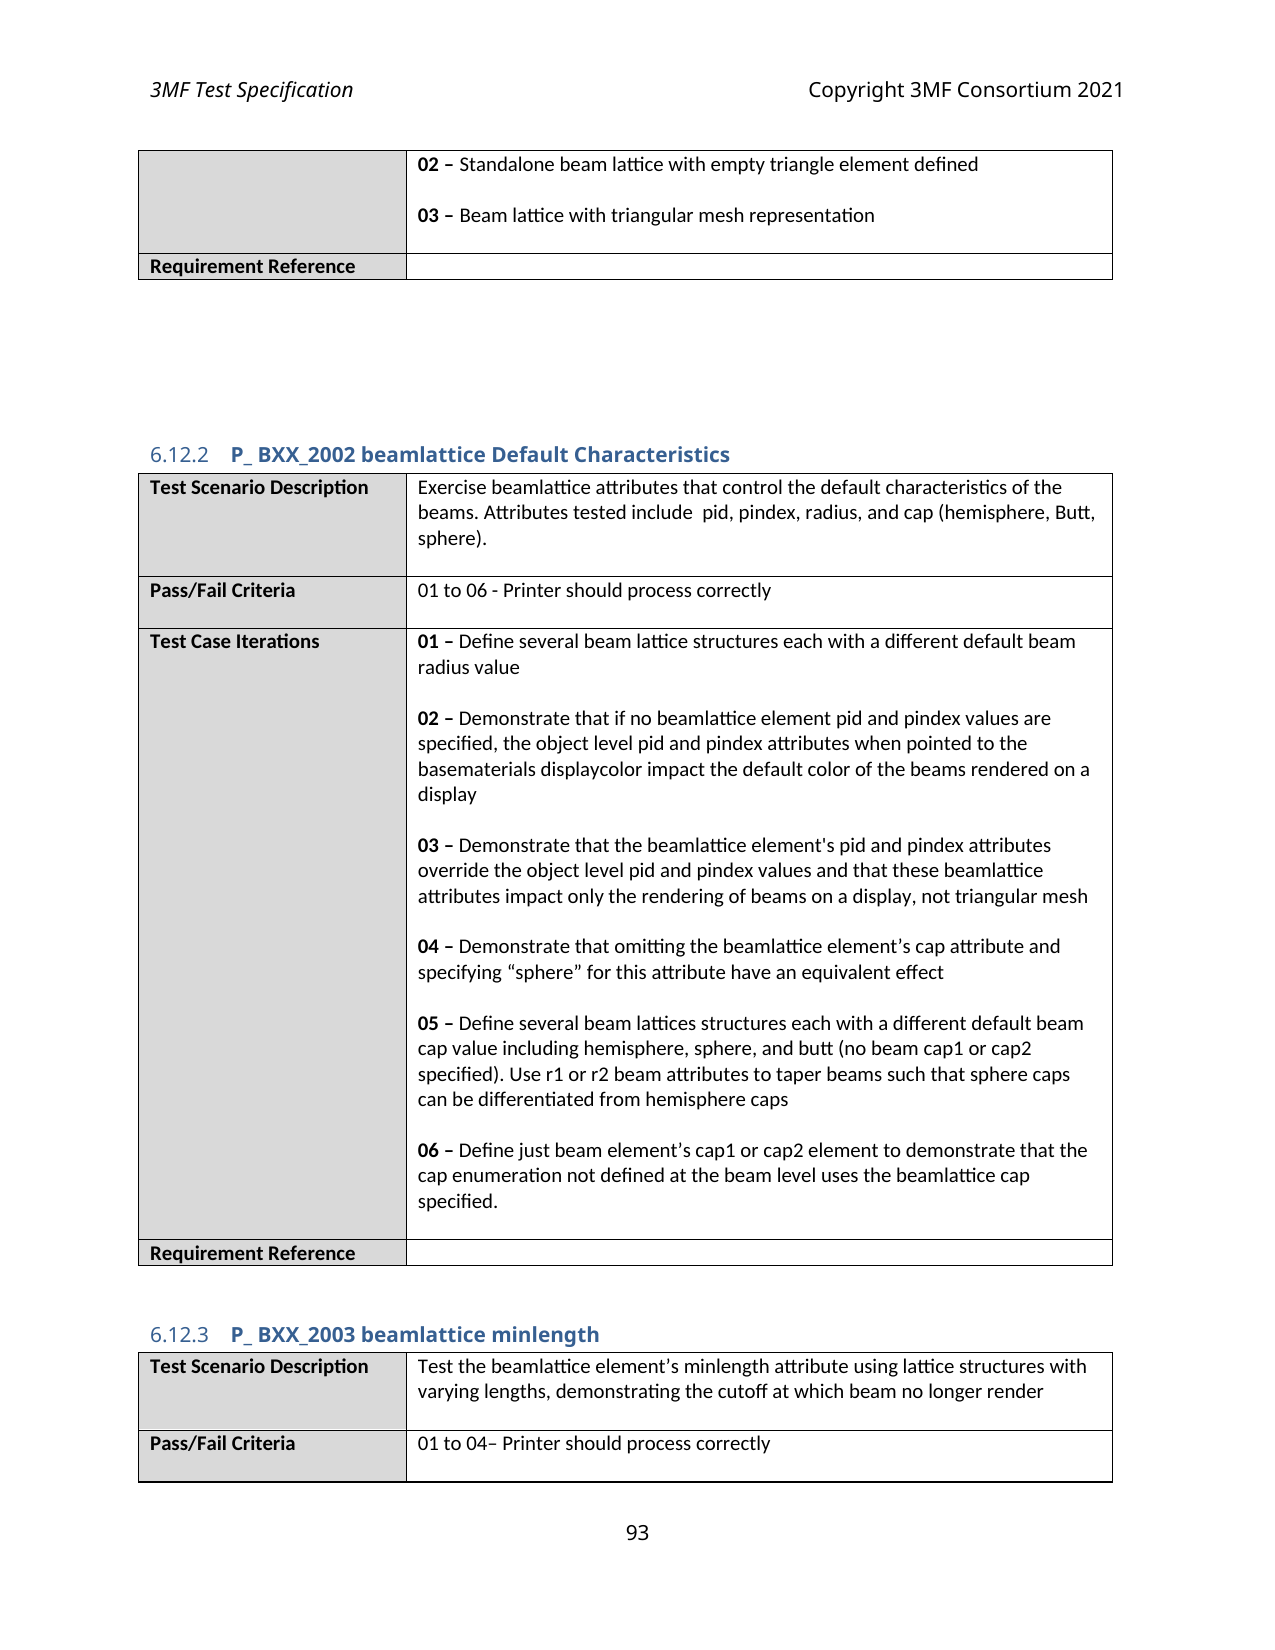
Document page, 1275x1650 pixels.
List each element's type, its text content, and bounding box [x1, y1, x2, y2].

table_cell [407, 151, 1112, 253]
subtitle P_ BXX_2003 beamlattice minlength [150, 1320, 1125, 1348]
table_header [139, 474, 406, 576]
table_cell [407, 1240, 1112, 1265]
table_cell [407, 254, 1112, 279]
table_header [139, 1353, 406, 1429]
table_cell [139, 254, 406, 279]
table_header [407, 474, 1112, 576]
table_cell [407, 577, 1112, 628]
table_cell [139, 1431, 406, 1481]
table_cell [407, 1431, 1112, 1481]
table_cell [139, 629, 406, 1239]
subtitle P_ BXX_2002 beamlattice Default Characteristics [150, 441, 1125, 469]
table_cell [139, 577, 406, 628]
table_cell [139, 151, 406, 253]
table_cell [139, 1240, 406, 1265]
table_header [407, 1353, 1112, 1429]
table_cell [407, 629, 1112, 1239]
